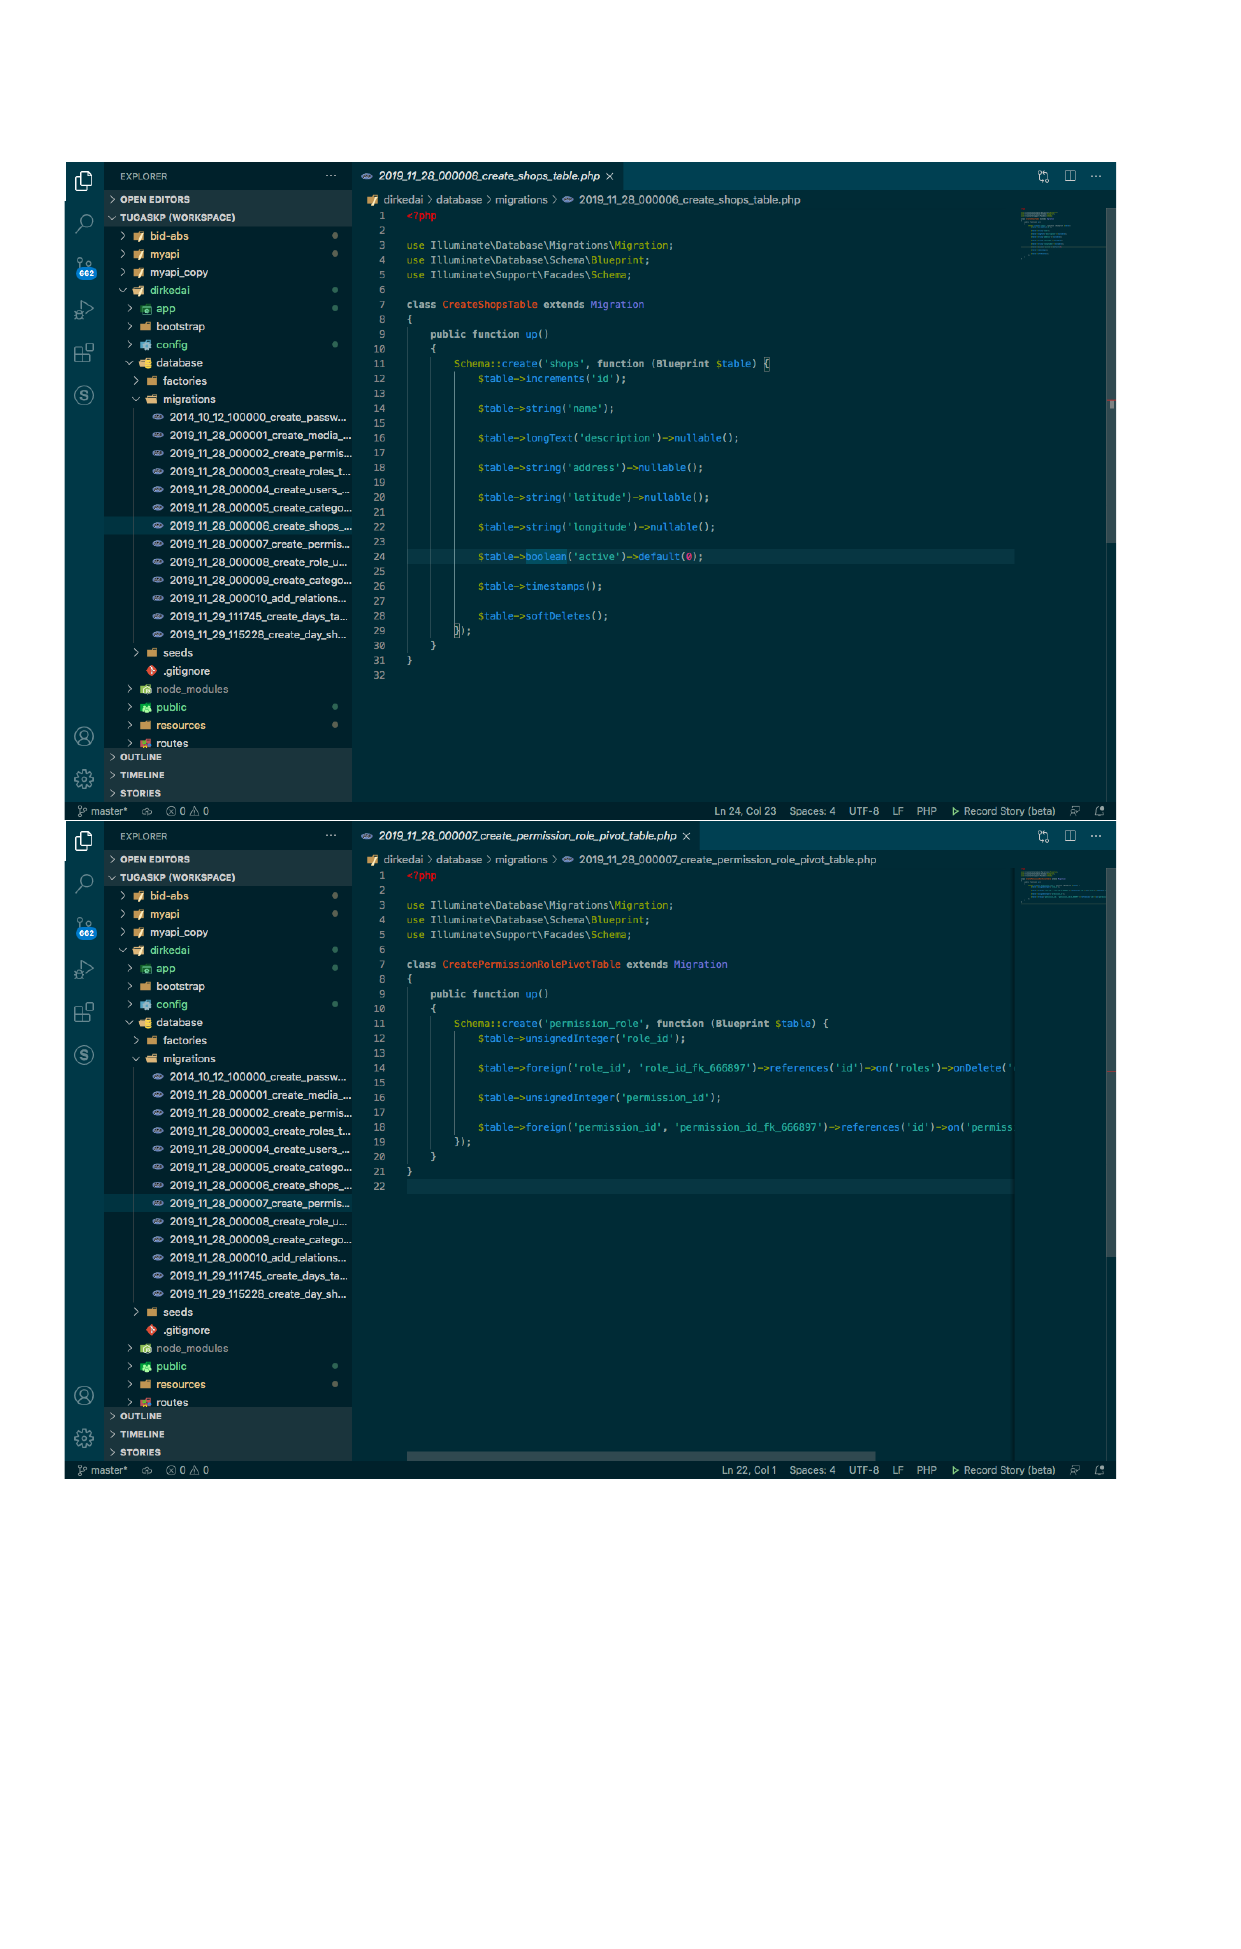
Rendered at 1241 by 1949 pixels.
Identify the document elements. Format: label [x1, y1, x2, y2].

picture [562, 303, 574, 307]
picture [455, 303, 465, 307]
picture [64, 869, 1117, 1479]
picture [153, 1201, 163, 1205]
picture [563, 857, 573, 862]
picture [461, 832, 469, 839]
picture [105, 821, 351, 1193]
picture [77, 926, 96, 939]
picture [77, 266, 96, 279]
picture [436, 991, 448, 997]
picture [591, 856, 598, 862]
picture [470, 362, 489, 366]
picture [408, 550, 527, 563]
picture [461, 172, 469, 179]
picture [768, 196, 777, 202]
picture [765, 358, 769, 371]
picture [669, 494, 676, 500]
picture [558, 1126, 566, 1132]
picture [1107, 869, 1117, 1256]
picture [419, 303, 429, 308]
picture [559, 550, 1013, 563]
picture [313, 1202, 322, 1207]
picture [663, 464, 672, 470]
picture [676, 362, 685, 367]
picture [1022, 872, 1054, 876]
picture [563, 197, 573, 202]
picture [153, 523, 163, 528]
picture [644, 833, 653, 839]
picture [608, 196, 616, 203]
picture [362, 174, 372, 179]
picture [693, 1022, 703, 1026]
picture [463, 199, 473, 203]
picture [519, 173, 526, 179]
picture [455, 624, 459, 637]
picture [1107, 209, 1117, 542]
picture [563, 932, 583, 937]
picture [479, 993, 492, 997]
picture [556, 961, 566, 967]
picture [557, 1067, 566, 1073]
picture [479, 333, 492, 337]
picture [368, 855, 377, 865]
picture [432, 331, 448, 337]
picture [608, 856, 616, 862]
picture [591, 196, 598, 203]
picture [652, 961, 661, 967]
picture [564, 272, 574, 277]
picture [470, 1022, 489, 1026]
picture [789, 1021, 798, 1026]
picture [550, 377, 560, 381]
picture [368, 195, 377, 205]
picture [598, 961, 608, 967]
picture [735, 1022, 748, 1027]
picture [658, 360, 666, 366]
picture [575, 302, 583, 307]
picture [283, 1201, 302, 1207]
picture [554, 175, 564, 179]
picture [604, 362, 617, 366]
picture [610, 933, 625, 937]
picture [499, 173, 507, 179]
picture [482, 302, 491, 307]
picture [105, 162, 351, 515]
picture [561, 377, 572, 381]
picture [64, 536, 1117, 820]
picture [863, 856, 871, 862]
picture [362, 834, 372, 839]
